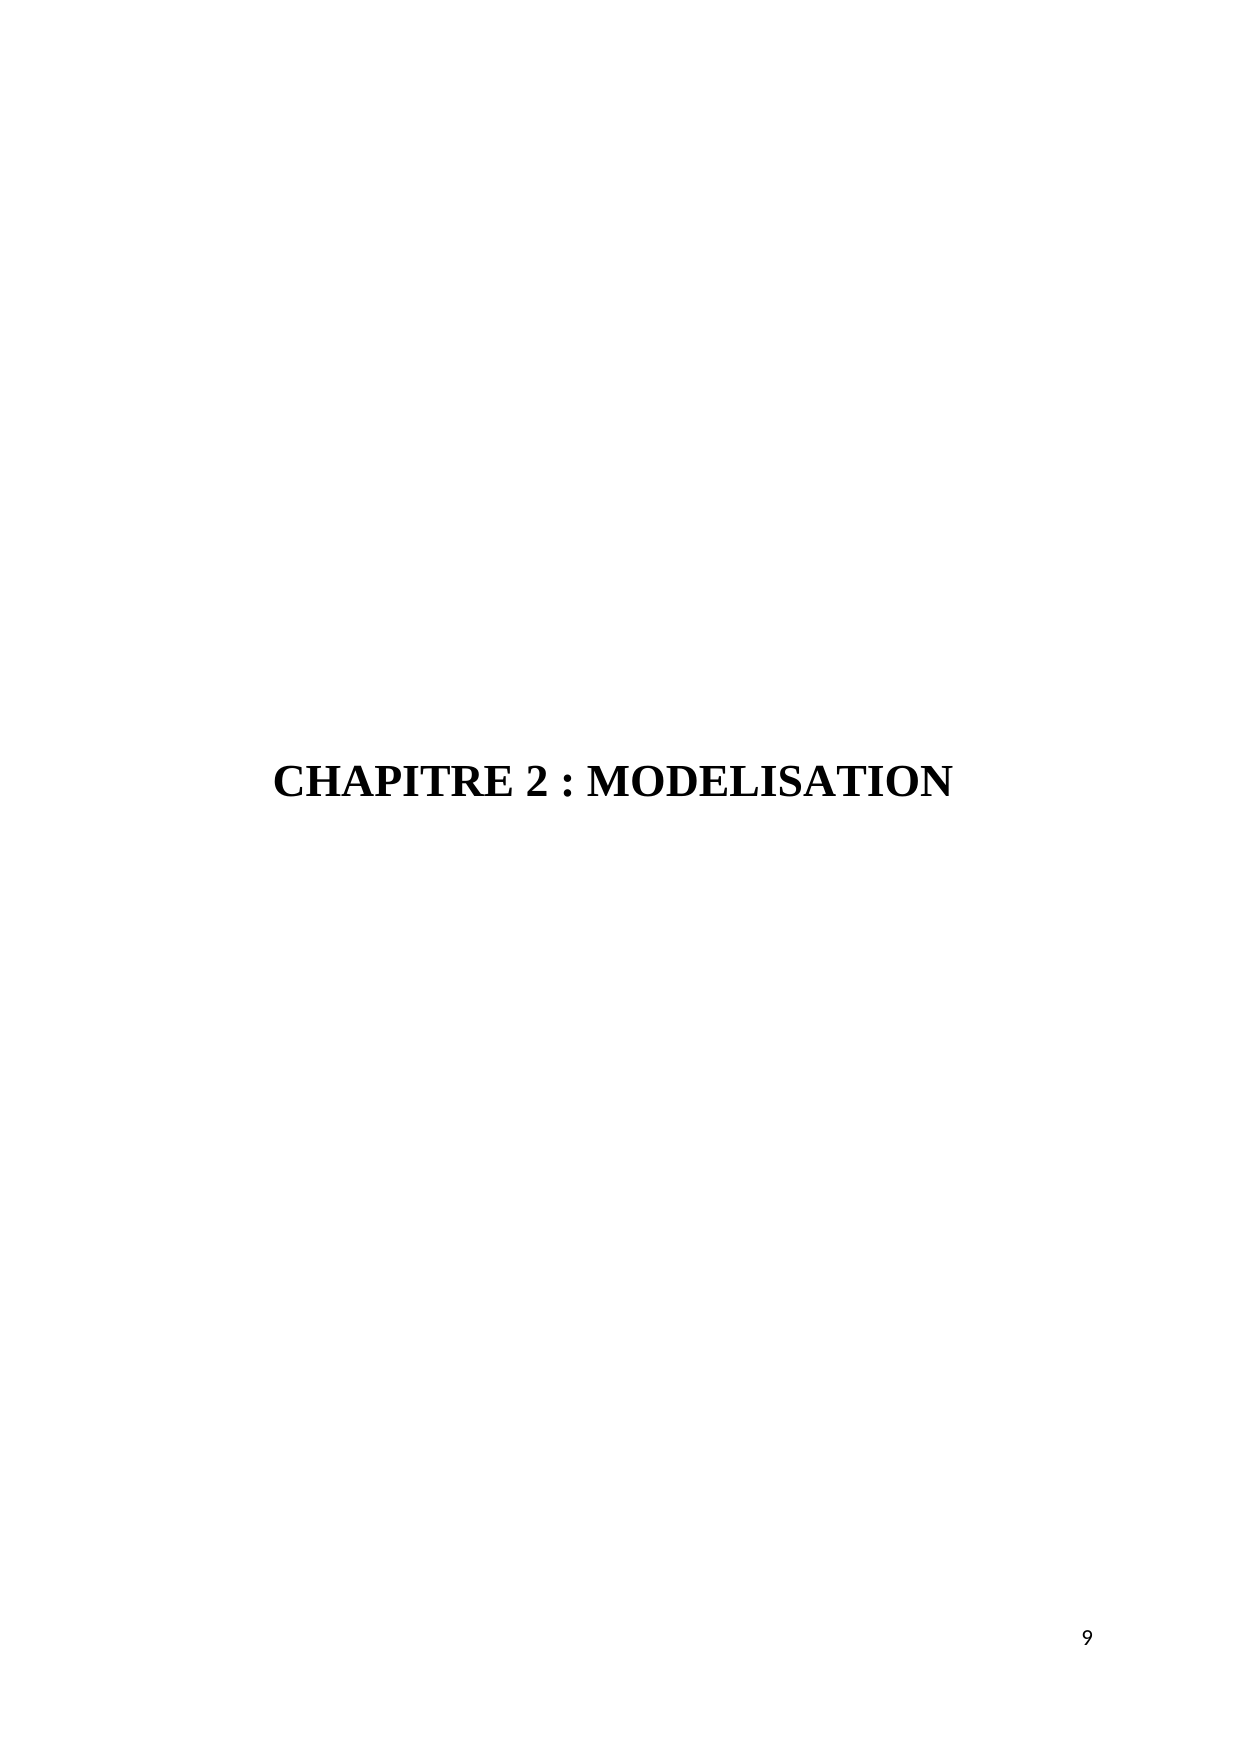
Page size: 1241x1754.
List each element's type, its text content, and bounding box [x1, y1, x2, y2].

subtitle CHAPITRE 2 : MODELISATION [133, 753, 1093, 806]
